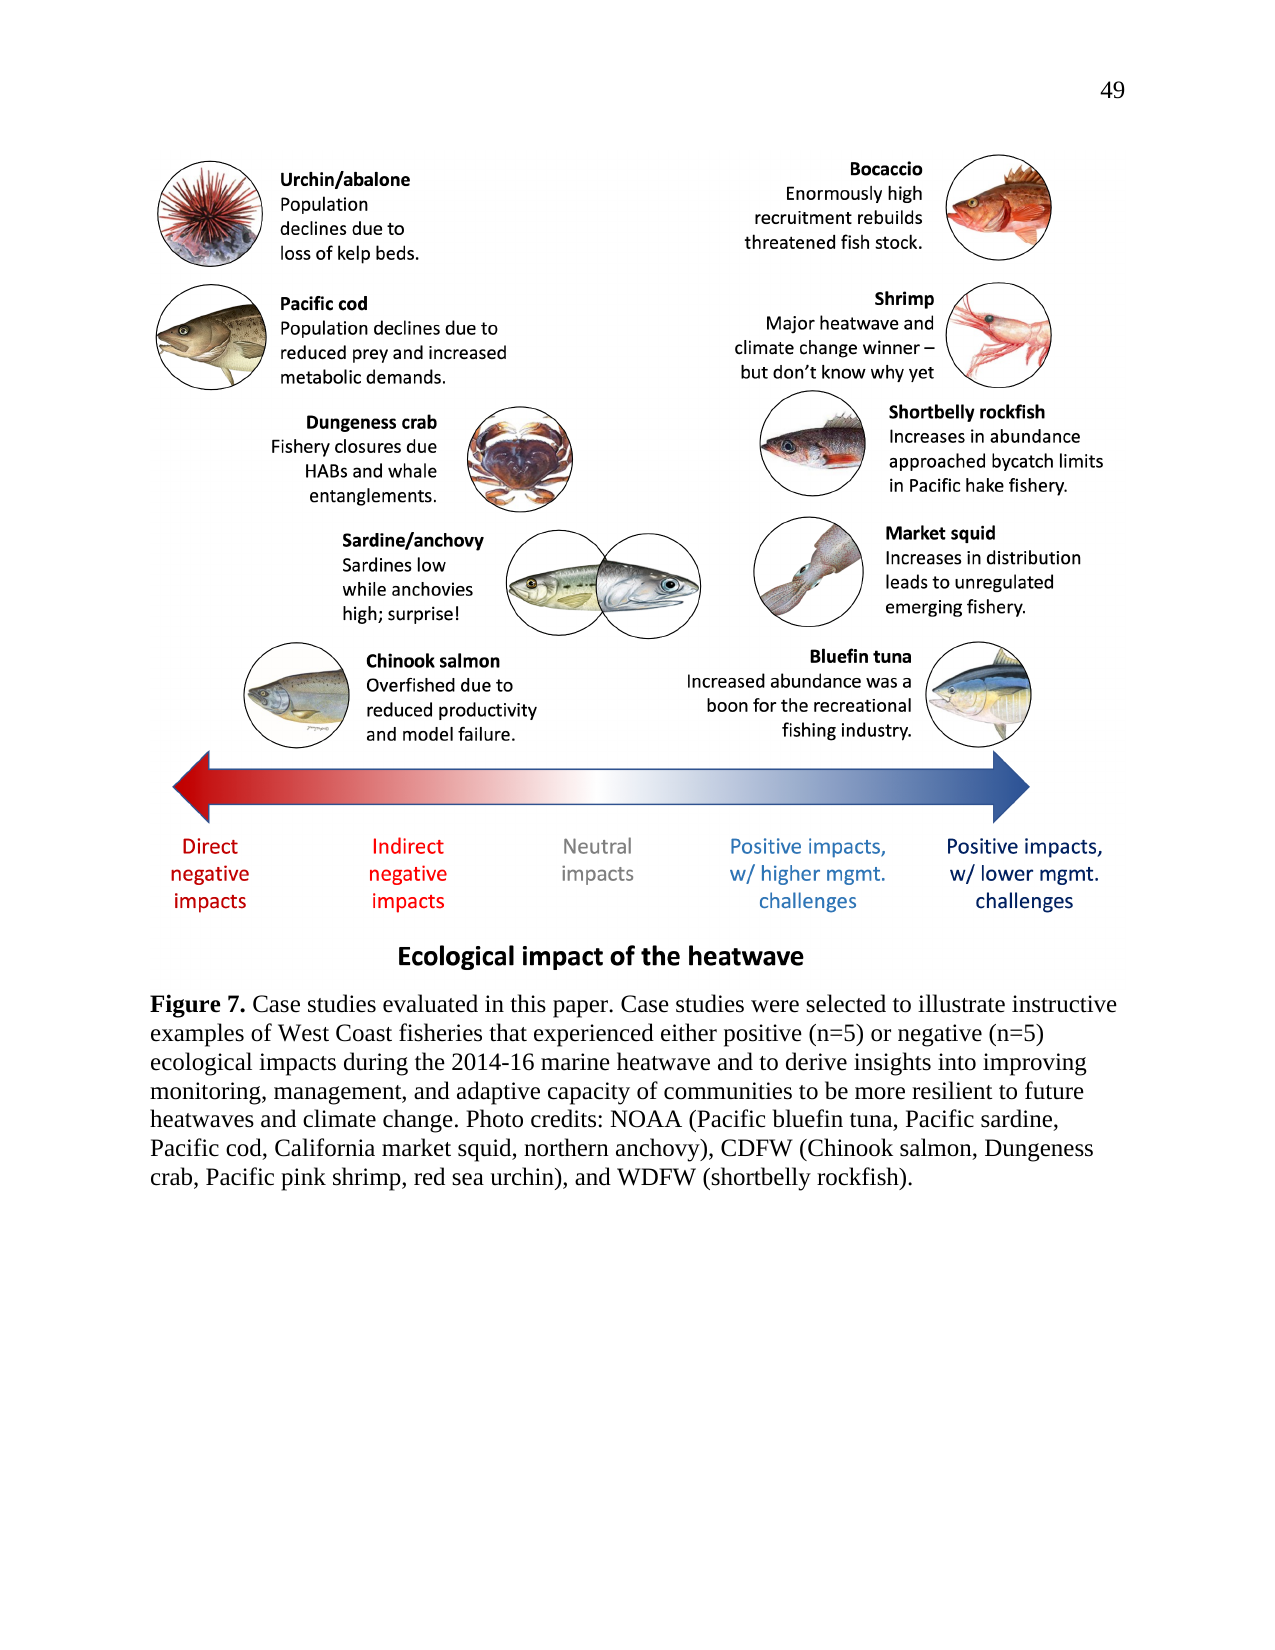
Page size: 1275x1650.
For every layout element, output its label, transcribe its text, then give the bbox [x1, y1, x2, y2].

text Figure 7. Case studies evaluated in this paper. Case studies were selected to illustrate instructive examples of West Coast fisheries that experienced either positive (n=5) or negative (n=5) ecological impacts during the 2014-16 marine heatwave and to derive insights into improving monitoring, management, and adaptive capacity of communities to be more resilient to future heatwaves and climate change. Photo credits: NOAA (Pacific bluefin tuna, Pacific sardine, Pacific cod, California market squid, northern anchovy), CDFW (Chinook salmon, Dungeness crab, Pacific pink shrimp, red sea urchin), and WDFW (shortbelly rockfish). [150, 990, 1125, 1191]
picture [150, 150, 1125, 990]
